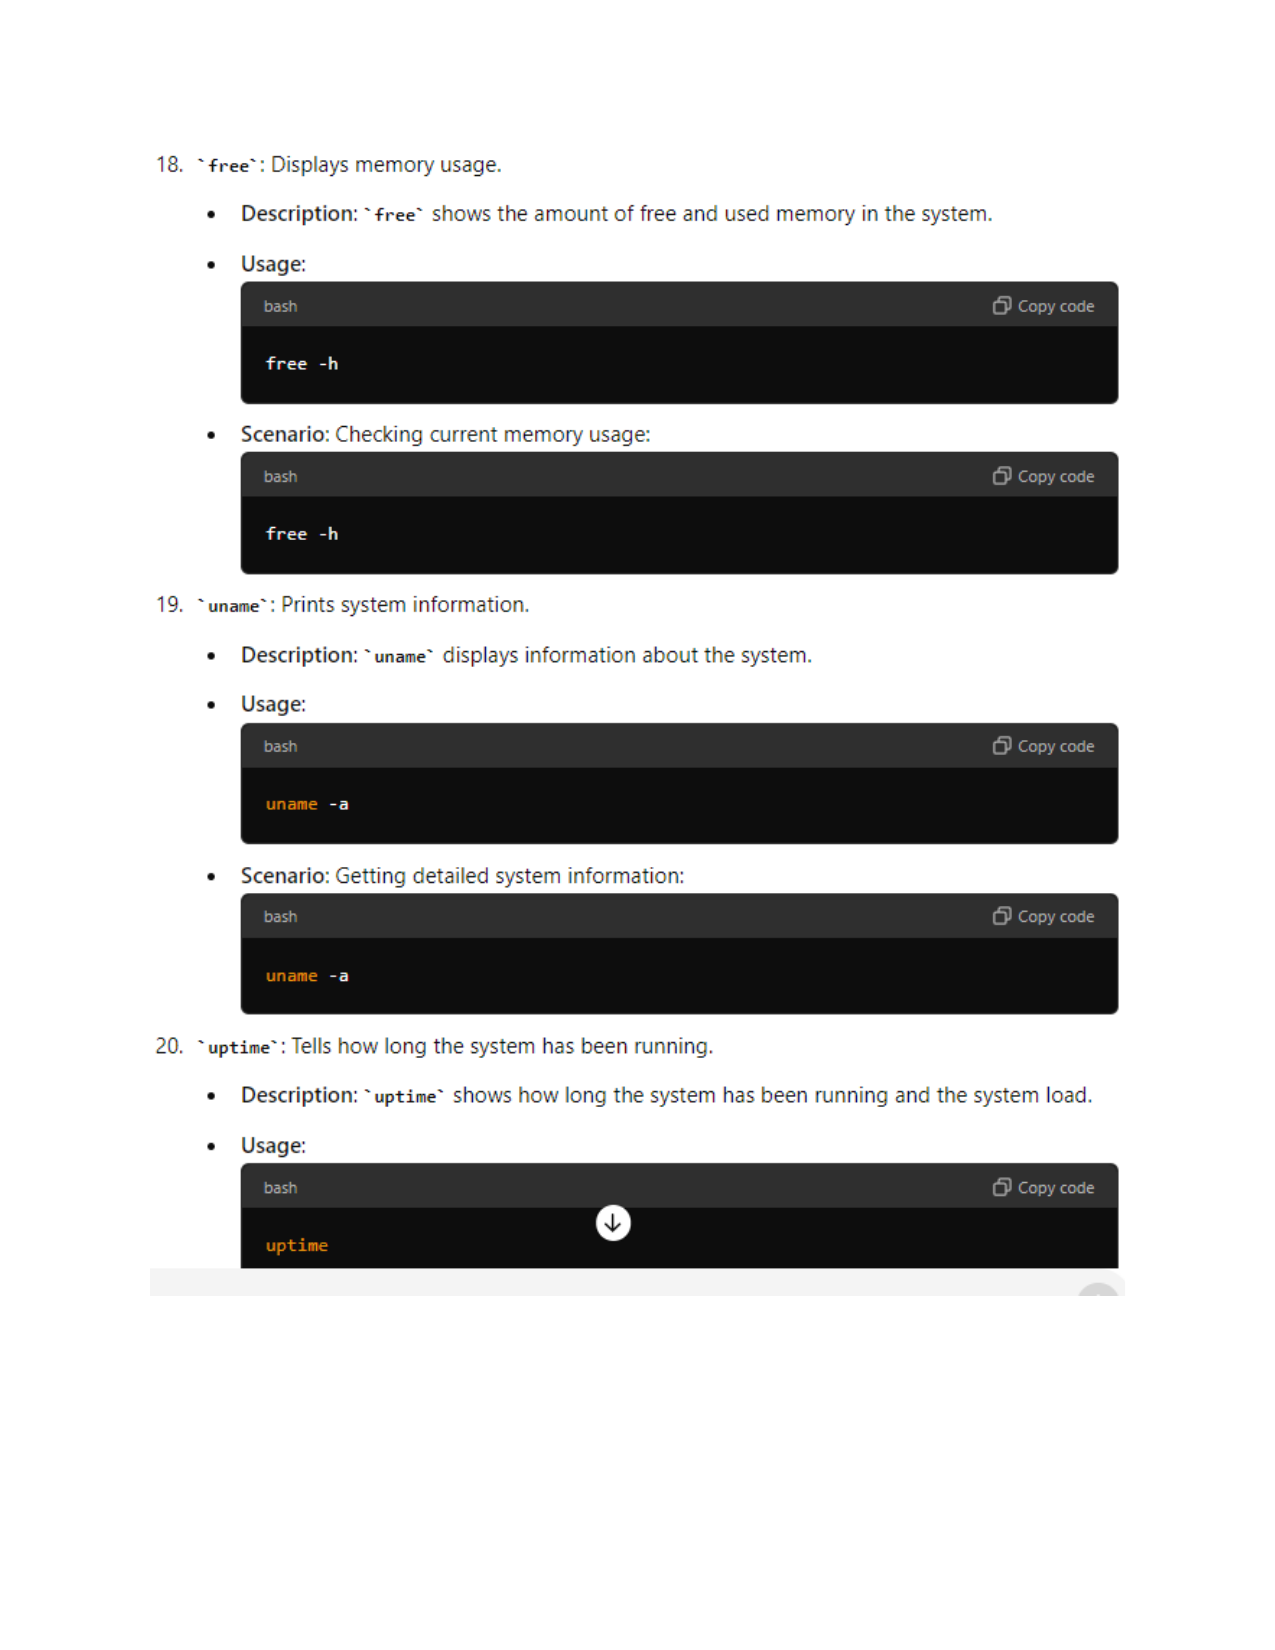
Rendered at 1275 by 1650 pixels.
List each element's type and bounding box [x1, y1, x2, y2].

picture [150, 150, 1125, 1296]
